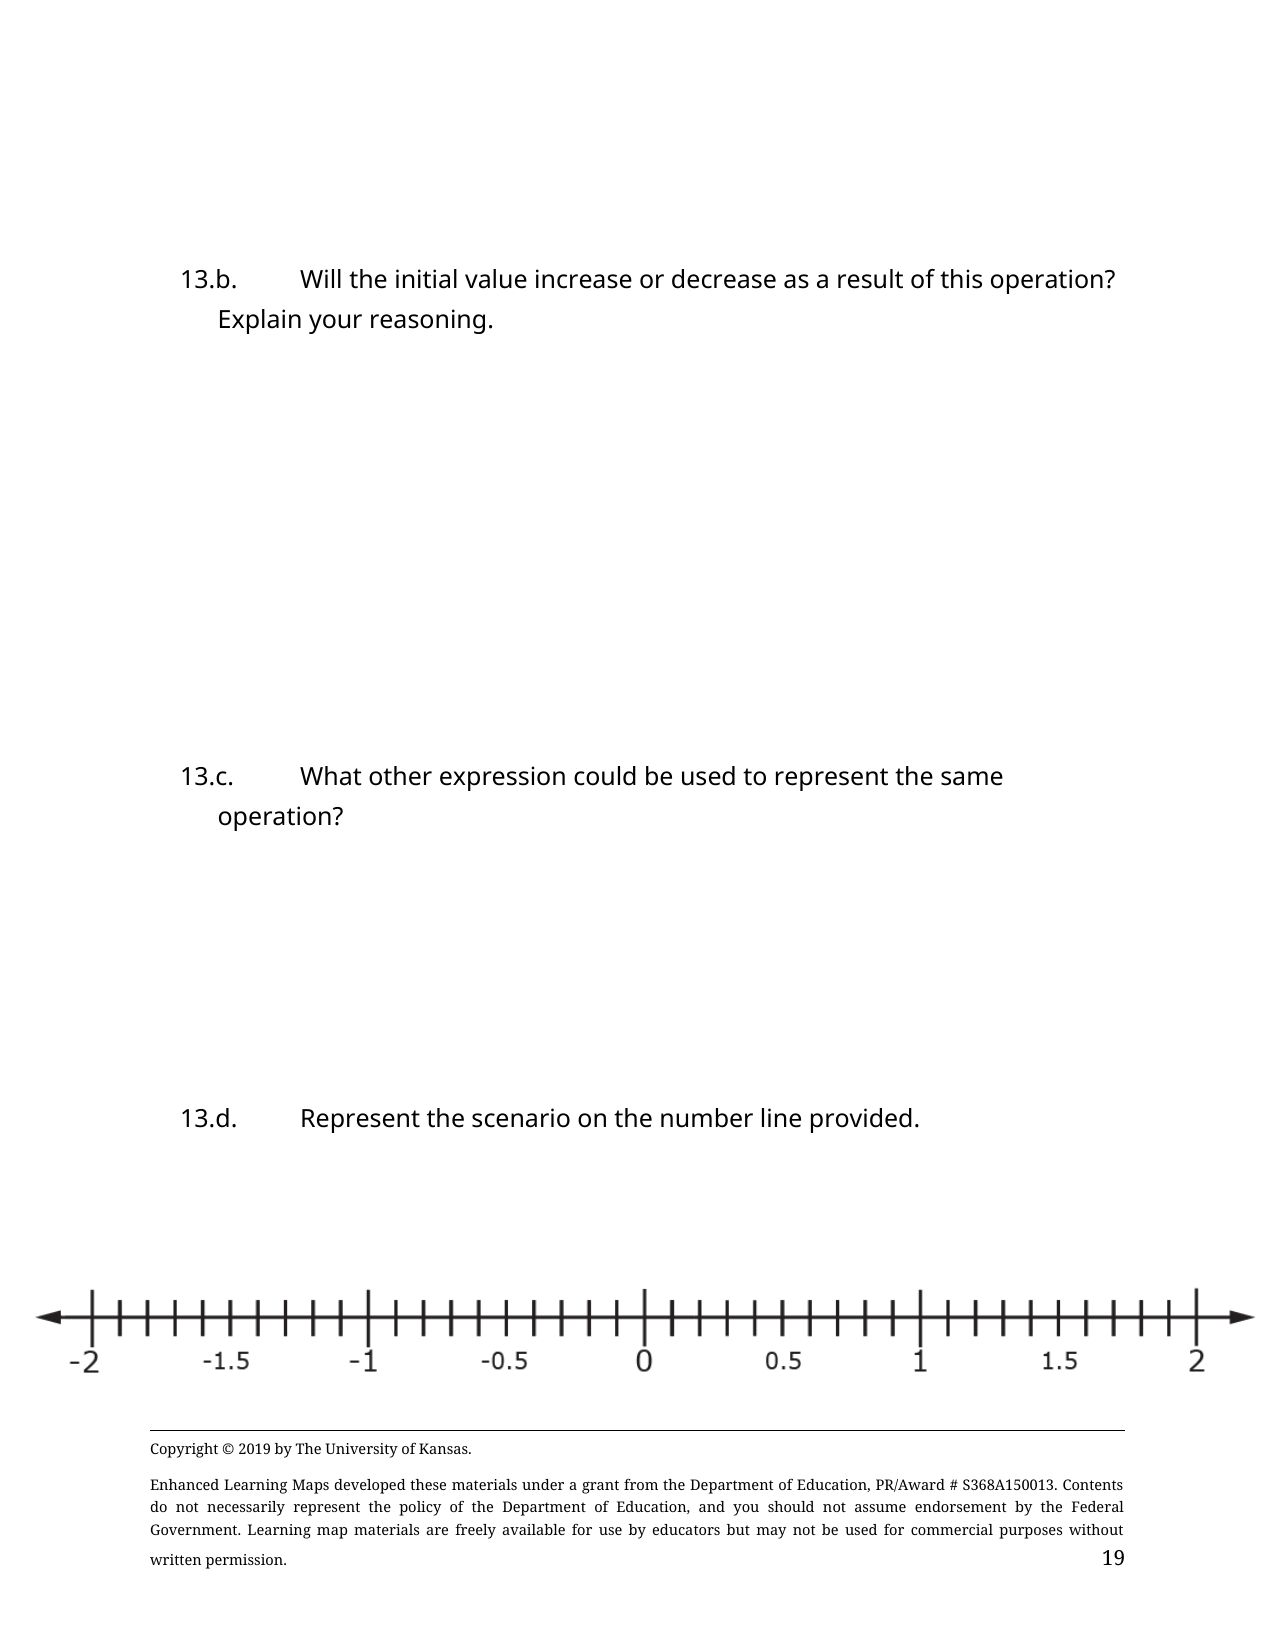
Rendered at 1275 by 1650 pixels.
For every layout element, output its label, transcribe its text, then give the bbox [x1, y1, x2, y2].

list Will the initial value increase or decrease as a result of this operation? Explain your reasoning. [180, 262, 1125, 489]
list What other expression could be used to represent the same operation? [180, 759, 1125, 947]
picture [27, 1278, 1258, 1387]
list Represent the scenario on the number line provided. [180, 1101, 1125, 1210]
